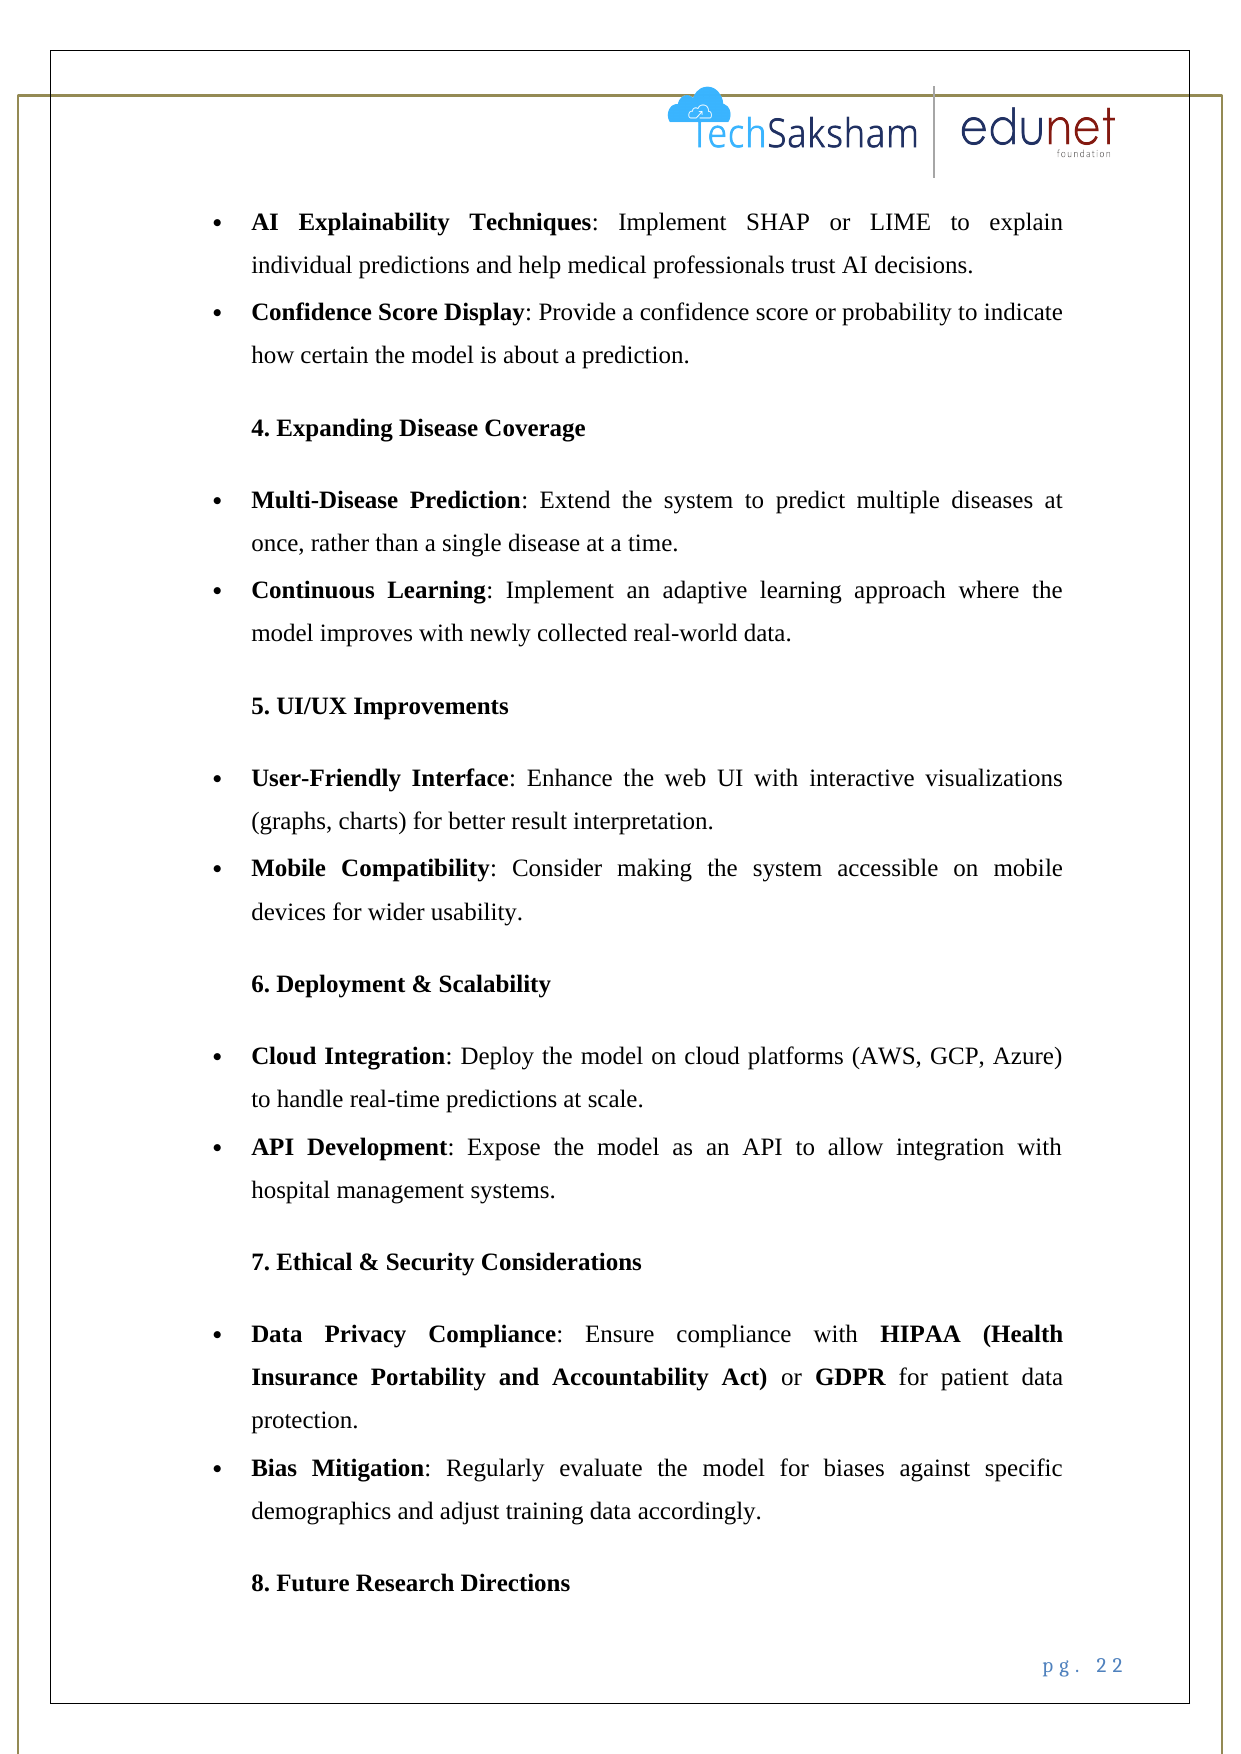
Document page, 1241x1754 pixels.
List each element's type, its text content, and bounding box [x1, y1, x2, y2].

text 8. Future Research Directions [251, 1568, 1063, 1597]
text 6. Deployment & Scalability [251, 969, 1063, 998]
list Multi-Disease Prediction: Extend the system to predict multiple diseases at once, rather than a single disease at a time. [213, 485, 1063, 557]
picture [662, 79, 923, 154]
text 7. Ethical & Security Considerations [251, 1247, 1063, 1276]
list API Development: Expose the model as an API to allow integration with hospital management systems. [213, 1132, 1063, 1203]
list Cloud Integration: Deploy the model on cloud platforms (AWS, GCP, Azure) to handle real-time predictions at scale. [213, 1041, 1063, 1113]
text 4. Expanding Disease Coverage [251, 413, 1063, 441]
list Bias Mitigation: Regularly evaluate the model for biases against specific demographics and adjust training data accordingly. [213, 1453, 1063, 1525]
text 5. UI/UX Improvements [251, 691, 1063, 719]
list Data Privacy Compliance: Ensure compliance with HIPAA (Health Insurance Portability and Accountability Act) or GDPR for patient data protection. [213, 1319, 1063, 1434]
list User-Friendly Interface: Enhance the web UI with interactive visualizations (graphs, charts) for better result interpretation. [213, 763, 1063, 835]
list Mobile Compatibility: Consider making the system accessible on mobile devices for wider usability. [213, 853, 1063, 925]
list AI Explainability Techniques: Implement SHAP or LIME to explain individual predictions and help medical professionals trust AI decisions. [213, 207, 1063, 279]
list Continuous Learning: Implement an adaptive learning approach where the model improves with newly collected real-world data. [213, 575, 1063, 647]
list Confidence Score Display: Provide a confidence score or probability to indicate how certain the model is about a prediction. [213, 297, 1063, 369]
picture [955, 100, 1122, 164]
